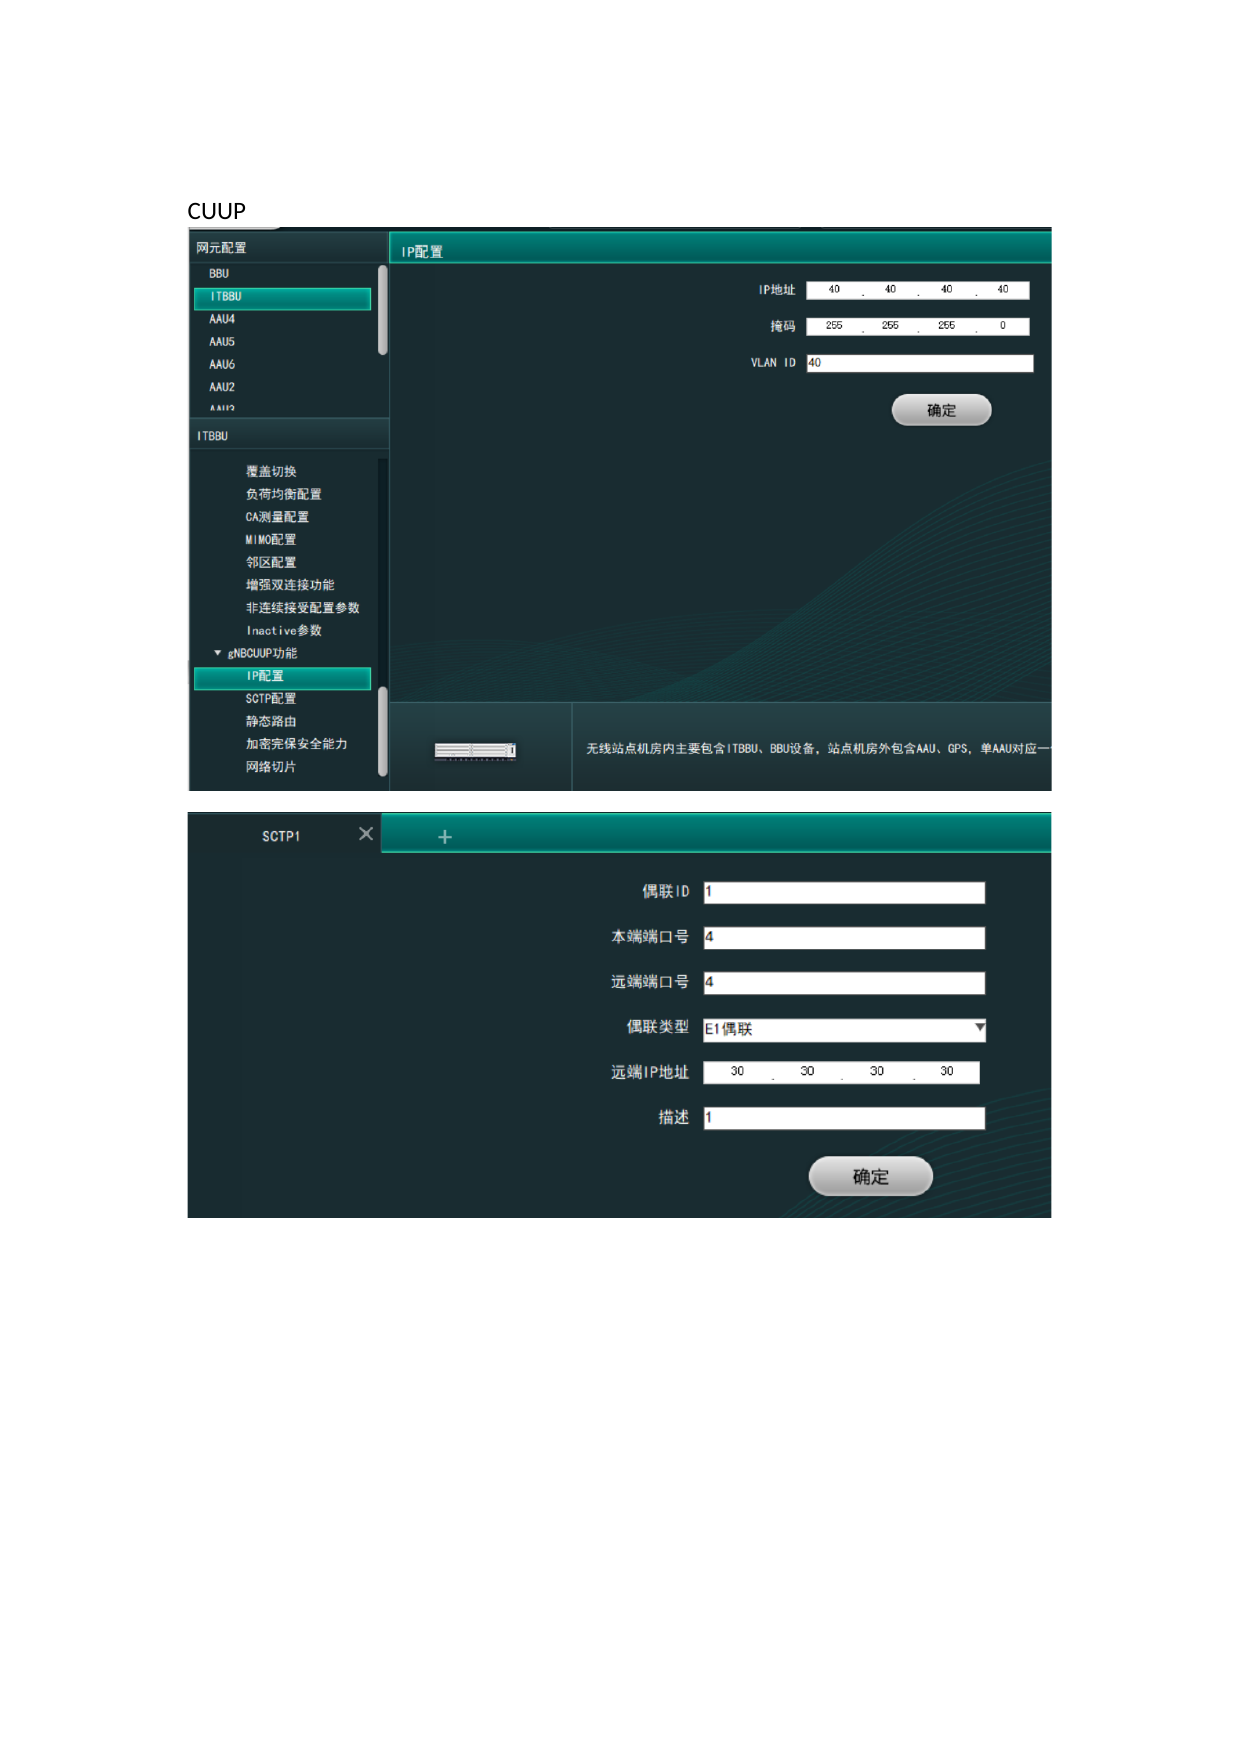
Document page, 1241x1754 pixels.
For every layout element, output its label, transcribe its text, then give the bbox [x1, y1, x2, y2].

text CUUP [187, 194, 1053, 227]
picture [187, 227, 1052, 791]
picture [187, 812, 1052, 1218]
